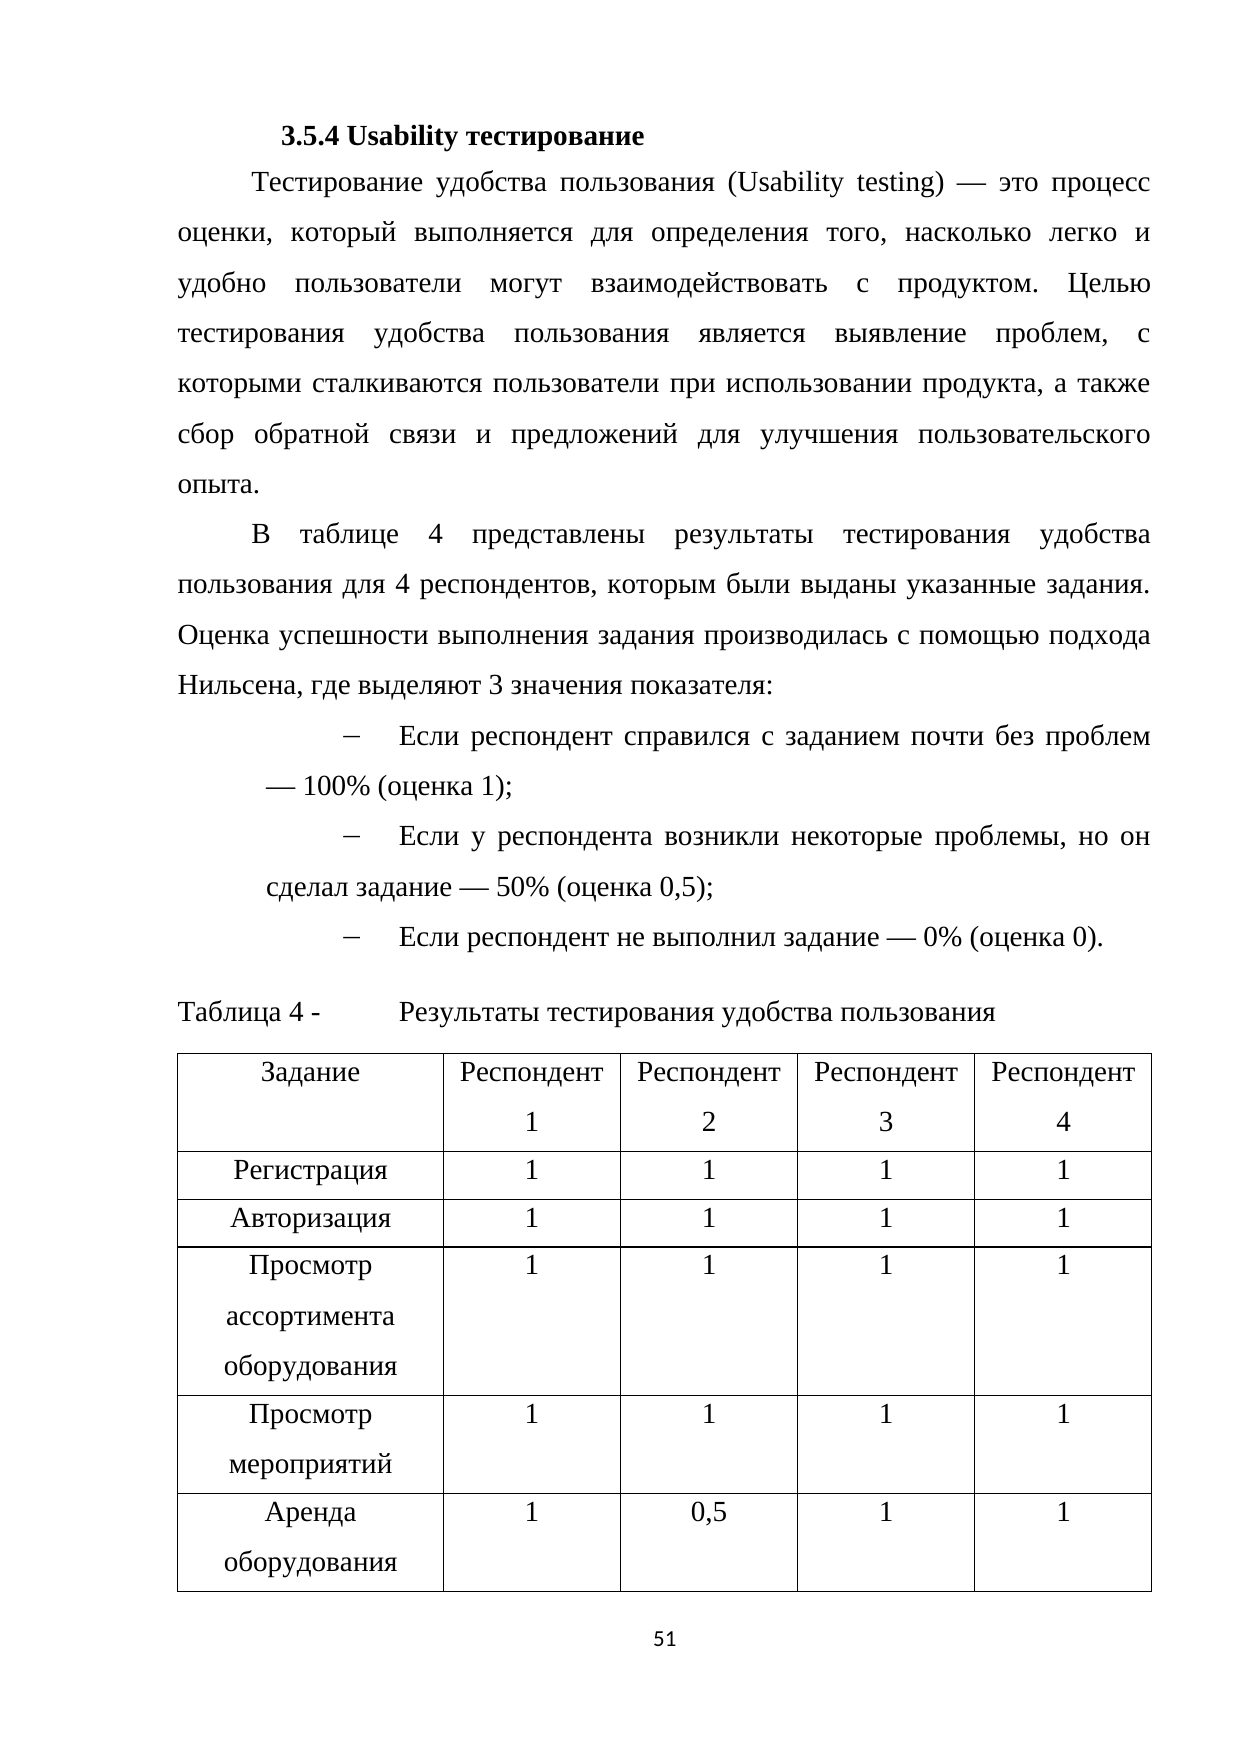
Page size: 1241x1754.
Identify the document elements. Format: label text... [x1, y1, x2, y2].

text Usability тестирование [281, 118, 1152, 152]
table_cell 1 [798, 1248, 974, 1395]
text Если у респондента возникли некоторые проблемы, но он сделал задание — 50% (оценка 0,5); [266, 818, 1152, 902]
table_cell 1 [444, 1248, 620, 1395]
table_cell 1 [975, 1396, 1151, 1493]
table_header Задание [178, 1054, 443, 1151]
table_cell 0,5 [621, 1494, 797, 1591]
table_header Респондент 3 [798, 1054, 974, 1151]
text Если респондент справился с заданием почти без проблем — 100% (оценка 1); [266, 718, 1152, 802]
table_cell 1 [444, 1396, 620, 1493]
table_cell 1 [798, 1200, 974, 1246]
table_cell 1 [621, 1152, 797, 1199]
table_cell 1 [798, 1396, 974, 1493]
table_header Респондент 1 [444, 1054, 620, 1151]
text Тестирование удобства пользования (Usability testing) — это процесс оценки, который выполняется для определения того, насколько легко и удобно пользователи могут взаимодействовать с продуктом. Целью тестирования удобства пользования является выявление проблем, с которыми сталкиваются пользователи при использовании продукта, а также сбор обратной связи и предложений для улучшения пользовательского опыта. [177, 164, 1152, 499]
table_cell 1 [975, 1494, 1151, 1591]
table_cell Просмотр ассортимента оборудования [178, 1248, 443, 1395]
table_cell 1 [444, 1200, 620, 1246]
text Если респондент не выполнил задание — 0% (оценка 0). [266, 919, 1152, 953]
table_cell Регистрация [178, 1152, 443, 1199]
table_cell 1 [798, 1152, 974, 1199]
table_cell 1 [621, 1200, 797, 1246]
table_cell 1 [798, 1494, 974, 1591]
table_cell 1 [975, 1248, 1151, 1395]
table_cell 1 [621, 1248, 797, 1395]
table_cell Аренда оборудования [178, 1494, 443, 1591]
table_cell 1 [975, 1200, 1151, 1246]
table_header Респондент 4 [975, 1054, 1151, 1151]
table_header Респондент 2 [621, 1054, 797, 1151]
table_cell 1 [975, 1152, 1151, 1199]
table_cell Просмотр мероприятий [178, 1396, 443, 1493]
table_cell 1 [621, 1396, 797, 1493]
text В таблице 4 представлены результаты тестирования удобства пользования для 4 респондентов, которым были выданы указанные задания. Оценка успешности выполнения задания производилась с помощью подхода Нильсена, где выделяют 3 значения показателя: [177, 516, 1152, 701]
table_cell Авторизация [178, 1200, 443, 1246]
text Результаты тестирования удобства пользования [177, 994, 1152, 1028]
table_cell 1 [444, 1152, 620, 1199]
table_cell 1 [444, 1494, 620, 1591]
